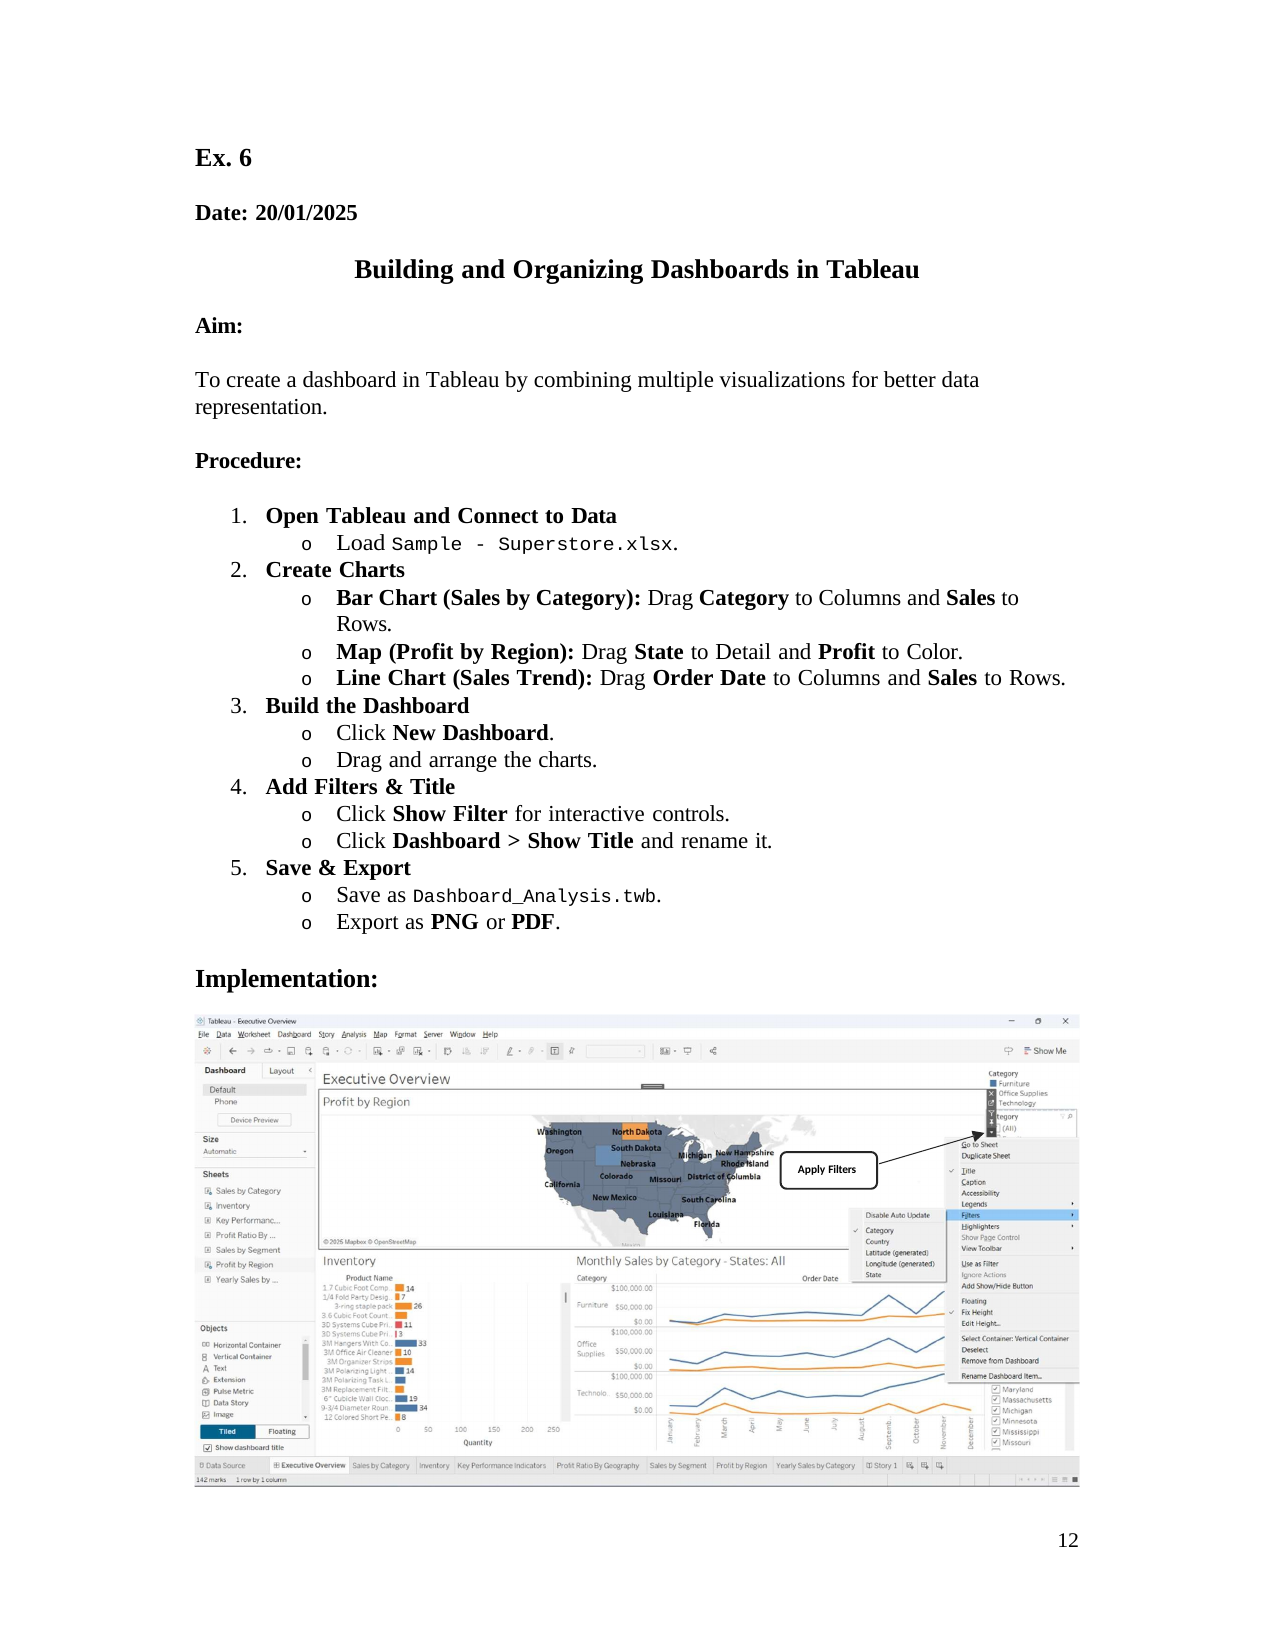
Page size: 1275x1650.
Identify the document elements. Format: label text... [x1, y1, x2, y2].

subtitle Implementation: [195, 963, 1200, 993]
list Open Tableau and Connect to Data [230, 502, 1200, 528]
text To create a dashboard in Tableau by combining multiple visualizations for better data representation. [195, 366, 1088, 419]
list Export as PNG or PDF. [301, 908, 1200, 935]
subtitle Build the Dashboard [230, 692, 1200, 718]
list Load Sample - Superstore.xlsx. [301, 529, 1200, 556]
subtitle Save & Export [230, 854, 1200, 880]
list Drag and arrange the charts. [301, 746, 1200, 773]
subtitle Building and Organizing Dashboards in Tableau [129, 253, 1145, 284]
subtitle Create Charts [230, 557, 1200, 583]
list Save as Dashboard_Analysis.twb. [301, 881, 1200, 908]
list Click Show Filter for interactive controls. [301, 800, 1200, 827]
list Bar Chart (Sales by Category): Drag Category to Columns and Sales to Rows. [301, 583, 1037, 637]
list Map (Profit by Region): Drag State to Detail and Profit to Color. [301, 637, 1200, 664]
list Click New Dashboard. [301, 719, 1200, 746]
picture [194, 1014, 1080, 1487]
subtitle Add Filters & Title [230, 773, 1200, 799]
list Line Chart (Sales Trend): Drag Order Date to Columns and Sales to Rows. [301, 664, 1200, 691]
subtitle Procedure: [195, 447, 1200, 474]
subtitle Aim: [195, 312, 1200, 339]
list Click Dashboard > Show Title and rename it. [301, 827, 1200, 854]
